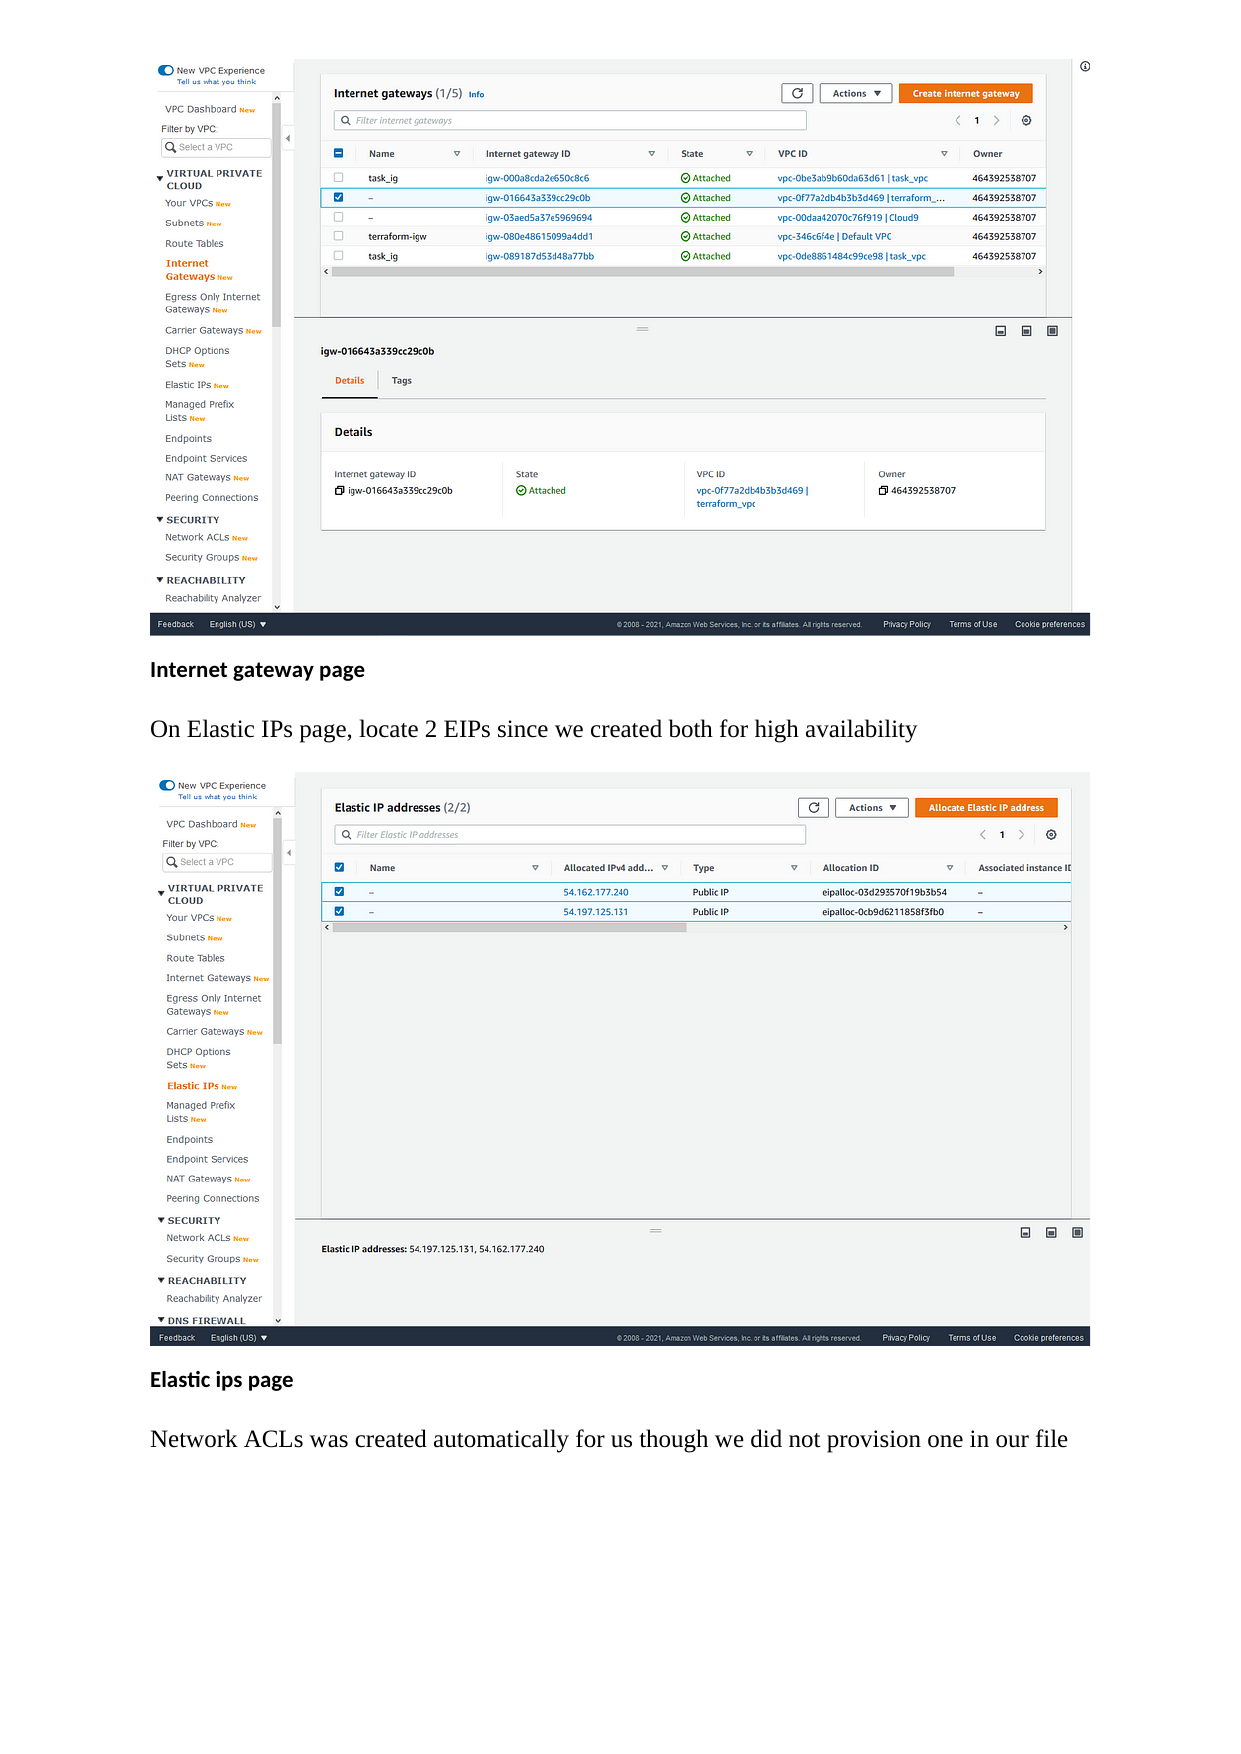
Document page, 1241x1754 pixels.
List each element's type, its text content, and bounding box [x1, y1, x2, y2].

picture [150, 59, 1091, 636]
text Elastic ips page [150, 1365, 1090, 1393]
text Network ACLs was created automatically for us though we did not provision one in our file [150, 1424, 1090, 1453]
text On Elastic IPs page, locate 2 EIPs since we created both for high availability [150, 714, 1090, 743]
text Internet gateway page [150, 655, 1090, 683]
picture [150, 772, 1091, 1346]
